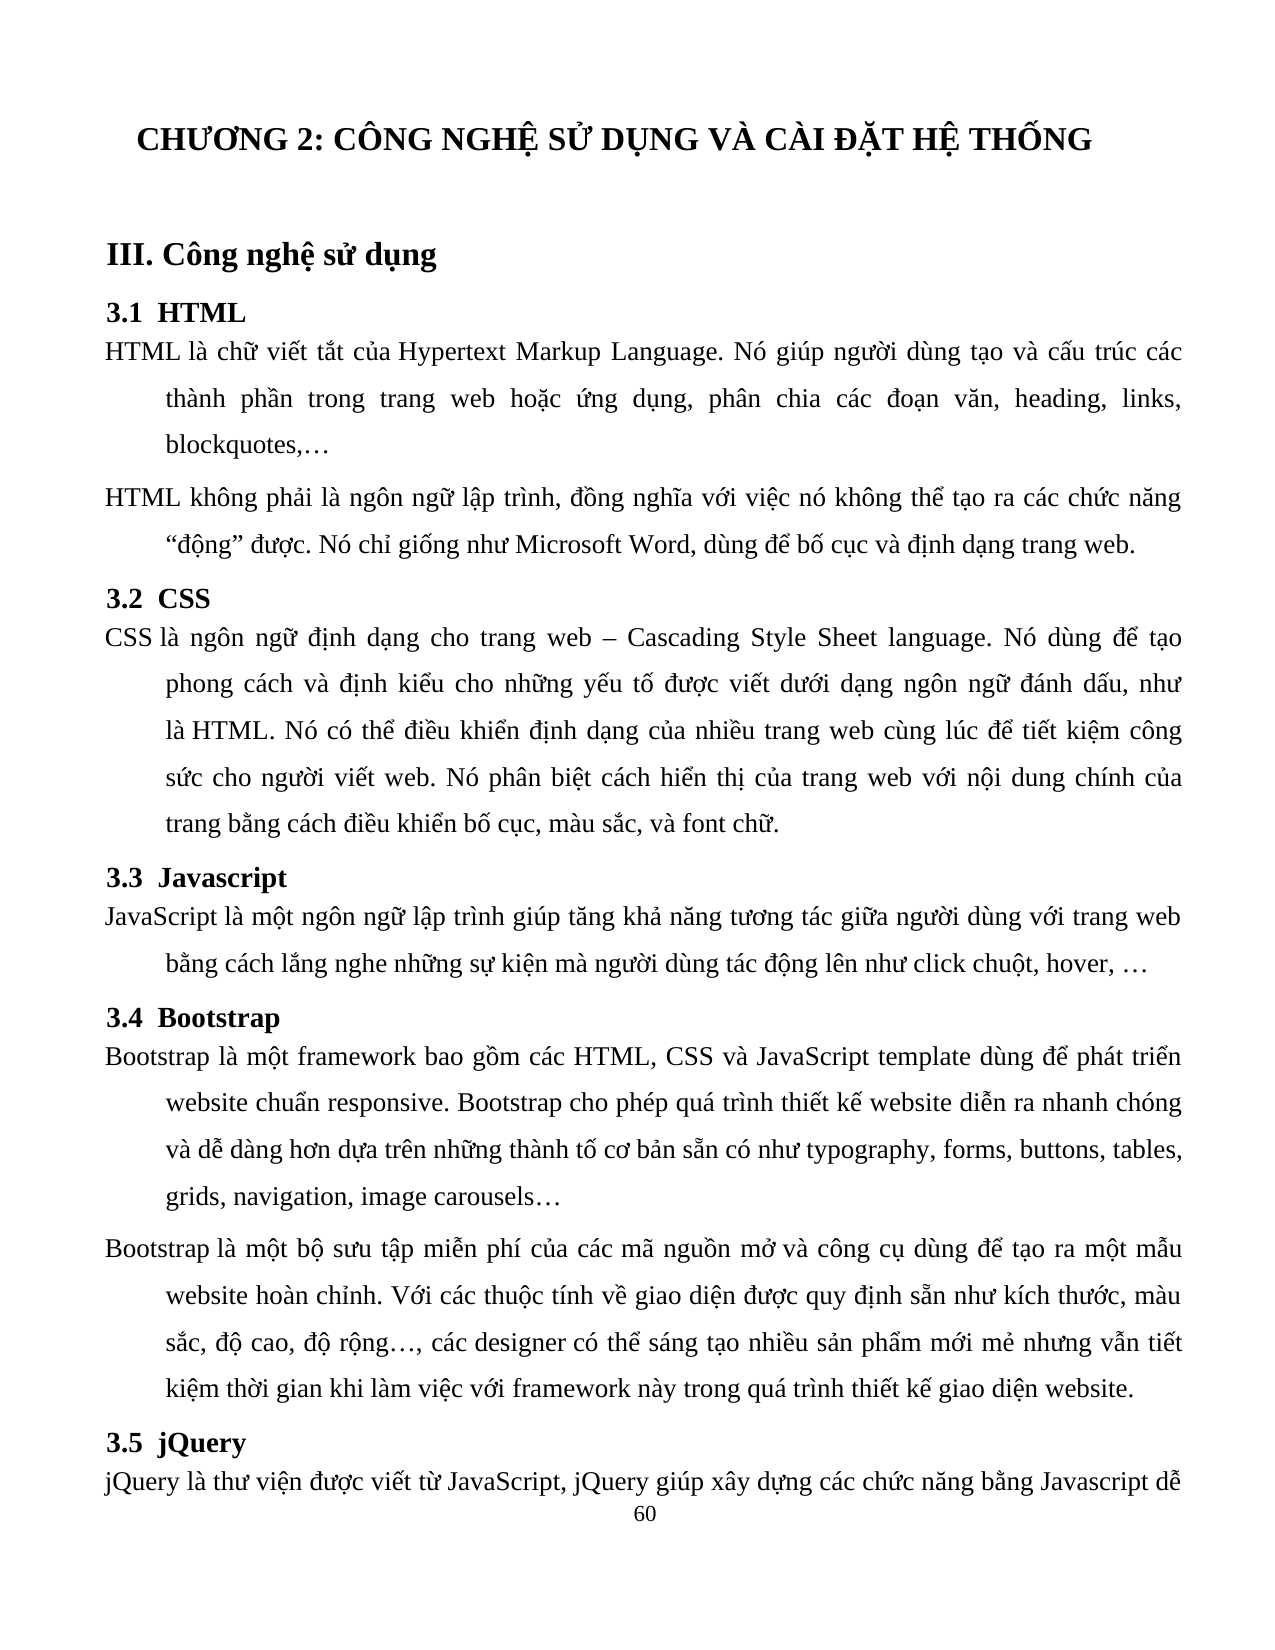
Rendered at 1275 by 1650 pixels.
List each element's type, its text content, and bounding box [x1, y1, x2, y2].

text Bootstrap là một bộ sưu tập miễn phí của các mã nguồn mở và công cụ dùng để tạo ra một mẫu website hoàn chỉnh. Với các thuộc tính về giao diện được quy định sẵn như kích thước, màu sắc, độ cao, độ rộng…, các designer có thể sáng tạo nhiều sản phẩm mới mẻ nhưng vẫn tiết kiệm thời gian khi làm việc với framework này trong quá trình thiết kế giao diện website. [104, 1232, 1183, 1404]
text Bootstrap là một framework bao gồm các HTML, CSS và JavaScript template dùng để phát triển website chuẩn responsive. Bootstrap cho phép quá trình thiết kế website diễn ra nhanh chóng và dễ dàng hơn dựa trên những thành tố cơ bản sẵn có như typography, forms, buttons, tables, grids, navigation, image carousels… [104, 1039, 1183, 1211]
text JavaScript là một ngôn ngữ lập trình giúp tăng khả năng tương tác giữa người dùng với trang web bằng cách lắng nghe những sự kiện mà người dùng tác động lên như click chuột, hover, … [104, 900, 1183, 978]
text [104, 1465, 1183, 1496]
subtitle 3.4 Bootstrap [106, 1000, 1183, 1033]
subtitle 3.2 CSS [106, 581, 1183, 614]
subtitle 3.5 jQuery [106, 1425, 1183, 1459]
text HTML không phải là ngôn ngữ lập trình, đồng nghĩa với việc nó không thể tạo ra các chức năng “động” được. Nó chỉ giống như Microsoft Word, dùng để bố cục và định dạng trang web. [104, 481, 1183, 559]
list III. Công nghệ sử dụng [45, 234, 1183, 272]
text CSS là ngôn ngữ định dạng cho trang web – Cascading Style Sheet language. Nó dùng để tạo phong cách và định kiểu cho những yếu tố được viết dưới dạng ngôn ngữ đánh dấu, như là HTML. Nó có thể điều khiển định dạng của nhiều trang web cùng lúc để tiết kiệm công sức cho người viết web. Nó phân biệt cách hiển thị của trang web với nội dung chính của trang bằng cách điều khiển bố cục, màu sắc, và font chữ. [104, 621, 1183, 839]
subtitle 3.1 HTML [106, 295, 1183, 329]
text HTML là chữ viết tắt của Hypertext Markup Language. Nó giúp người dùng tạo và cấu trúc các thành phần trong trang web hoặc ứng dụng, phân chia các đoạn văn, heading, links, blockquotes,… [104, 335, 1183, 460]
list CHƯƠNG 2: CÔNG NGHỆ SỬ DỤNG VÀ CÀI ĐẶT HỆ THỐNG [45, 119, 1183, 157]
subtitle 3.3 Javascript [106, 860, 1183, 894]
